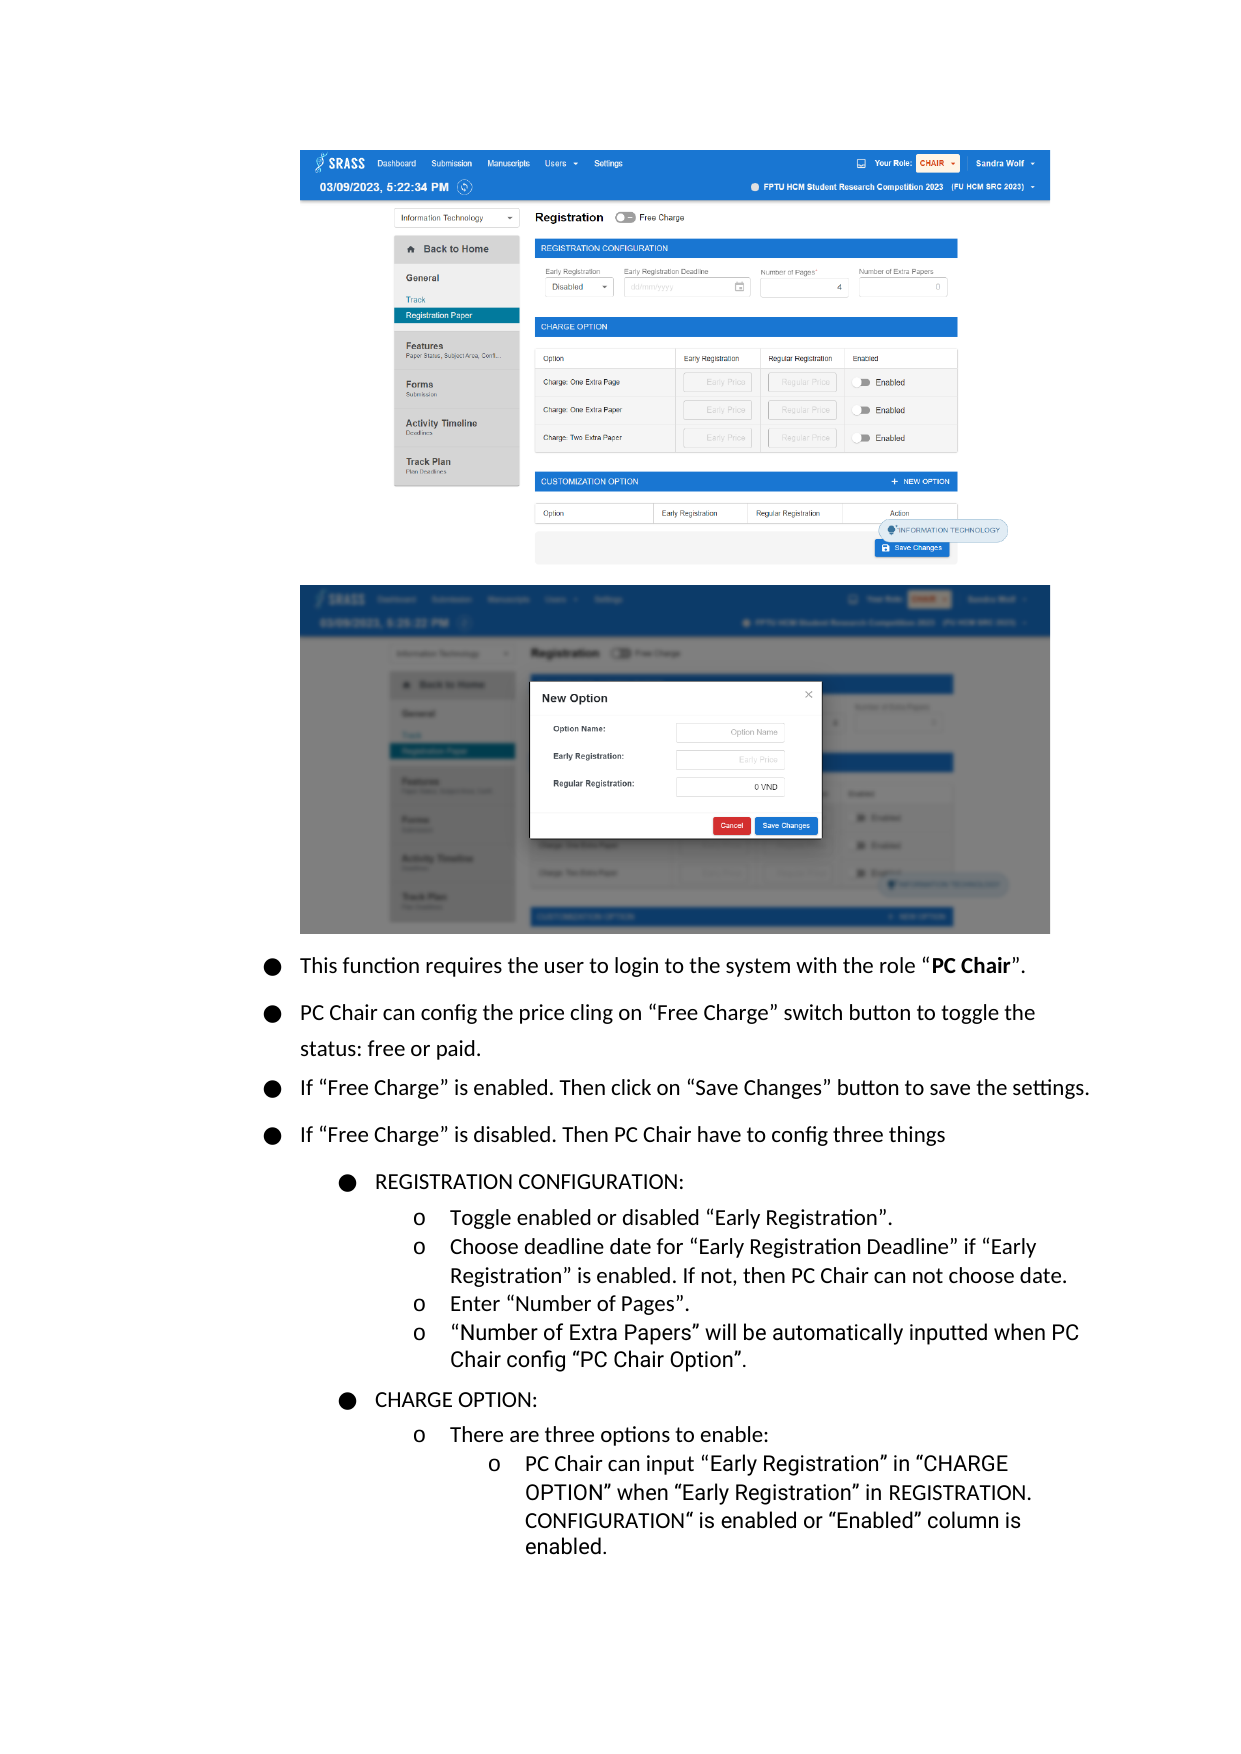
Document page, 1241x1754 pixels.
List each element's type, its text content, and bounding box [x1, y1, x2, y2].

list Choose deadline date for “Early Registration Deadline” if “Early Registration” is enabled. If not, then PC Chair can not choose date. [412, 1232, 1093, 1289]
list “Number of Extra Papers” will be automatically inputted when PC Chair config “PC Chair Option”. [412, 1318, 1093, 1373]
list This function requires the user to login to the system with the role “PC Chair”. [262, 940, 1093, 987]
list Enter “Number of Pages”. [412, 1289, 1093, 1318]
list There are three options to enable: [412, 1420, 1093, 1449]
list If “Free Charge” is enabled. Then click on “Save Changes” button to save the settings. [262, 1062, 1093, 1109]
list If “Free Charge” is disabled. Then PC Chair have to config three things [262, 1109, 1093, 1156]
list PC Chair can input “Early Registration” in “CHARGE OPTION” when “Early Registration” in REGISTRATION. CONFIGURATION“ is enabled or “Enabled” column is enabled. [487, 1449, 1093, 1560]
list PC Chair can config the price cling on “Free Charge” switch button to toggle the status: free or paid. [262, 987, 1093, 1062]
list CHARGE OPTION: [337, 1373, 1093, 1420]
list REGISTRATION CONFIGURATION: [337, 1156, 1093, 1203]
picture [300, 150, 1050, 580]
list Toggle enabled or disabled “Early Registration”. [412, 1203, 1093, 1232]
picture [300, 585, 1050, 934]
